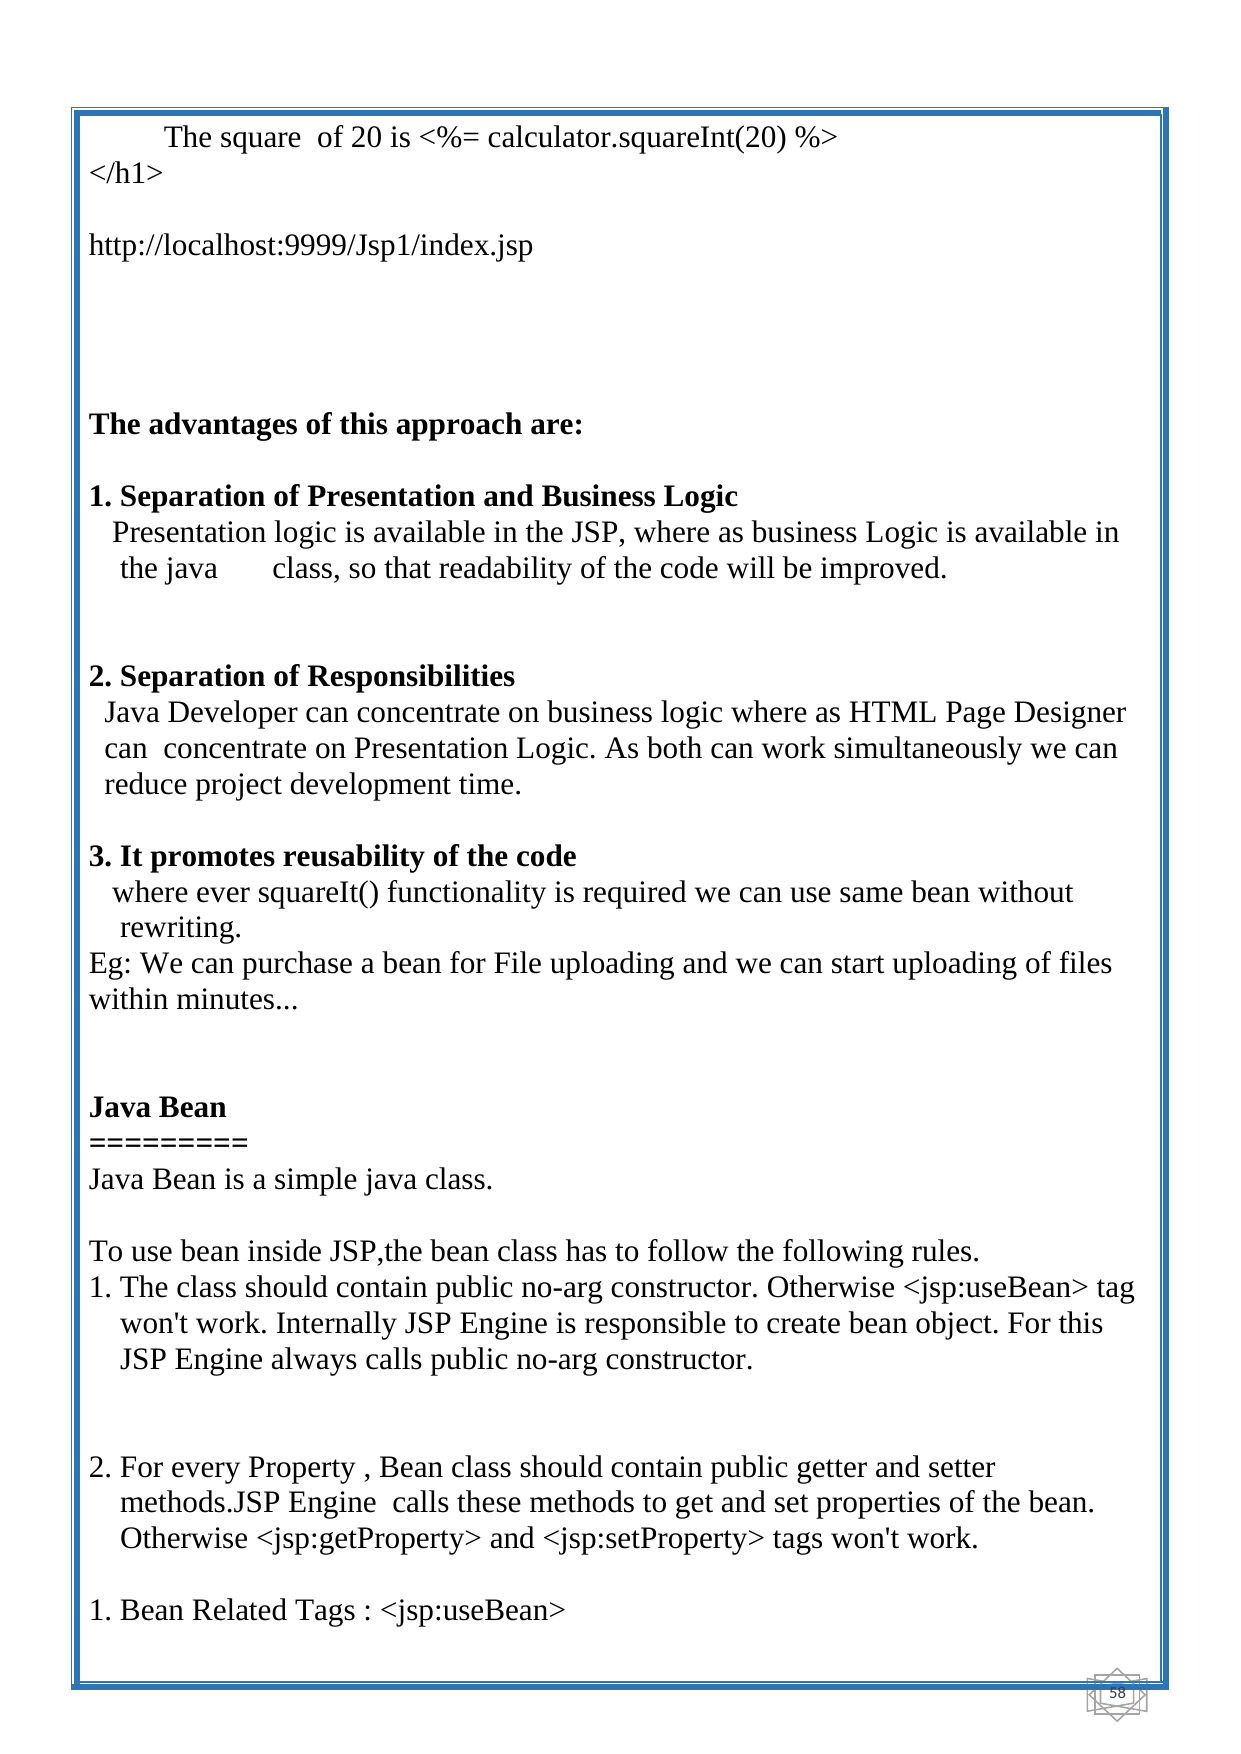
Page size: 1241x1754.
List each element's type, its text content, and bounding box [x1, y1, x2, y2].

text 2. For every Property , Bean class should contain public getter and setter methods.JSP Engine calls these methods to get and set properties of the bean. Otherwise <jsp:getProperty> and <jsp:setProperty> tags won't work. [88, 1448, 1152, 1556]
text Presentation logic is available in the JSP, where as business Logic is available in the java class, so that readability of the code will be improved. [88, 513, 1152, 585]
text Java Bean [88, 1088, 1152, 1124]
text 1. Separation of Presentation and Business Logic [88, 477, 1152, 513]
text ========= [88, 1124, 1152, 1160]
text where ever squareIt() functionality is required we can use same bean without rewriting. [88, 873, 1152, 945]
text Java Developer can concentrate on business logic where as HTML Page Designer can concentrate on Presentation Logic. As both can work simultaneously we can reduce project development time. [88, 693, 1152, 801]
text The square of 20 is <%= calculator.squareInt(20) %> [88, 118, 1152, 154]
text Eg: We can purchase a bean for File uploading and we can start uploading of files within minutes... [88, 945, 1152, 1017]
text 3. It promotes reusability of the code [88, 837, 1152, 873]
text 1. Bean Related Tags : <jsp:useBean> [88, 1592, 1152, 1627]
text </h1> [88, 154, 1152, 190]
text 1. The class should contain public no-arg constructor. Otherwise <jsp:useBean> tag won't work. Internally JSP Engine is responsible to create bean object. For this JSP Engine always calls public no-arg constructor. [88, 1268, 1152, 1376]
text The advantages of this approach are: [88, 406, 1152, 442]
text 2. Separation of Responsibilities [88, 657, 1152, 693]
text To use bean inside JSP,the bean class has to follow the following rules. [88, 1232, 1152, 1268]
text Java Bean is a simple java class. [88, 1160, 1152, 1196]
text http://localhost:9999/Jsp1/index.jsp [88, 226, 1152, 262]
